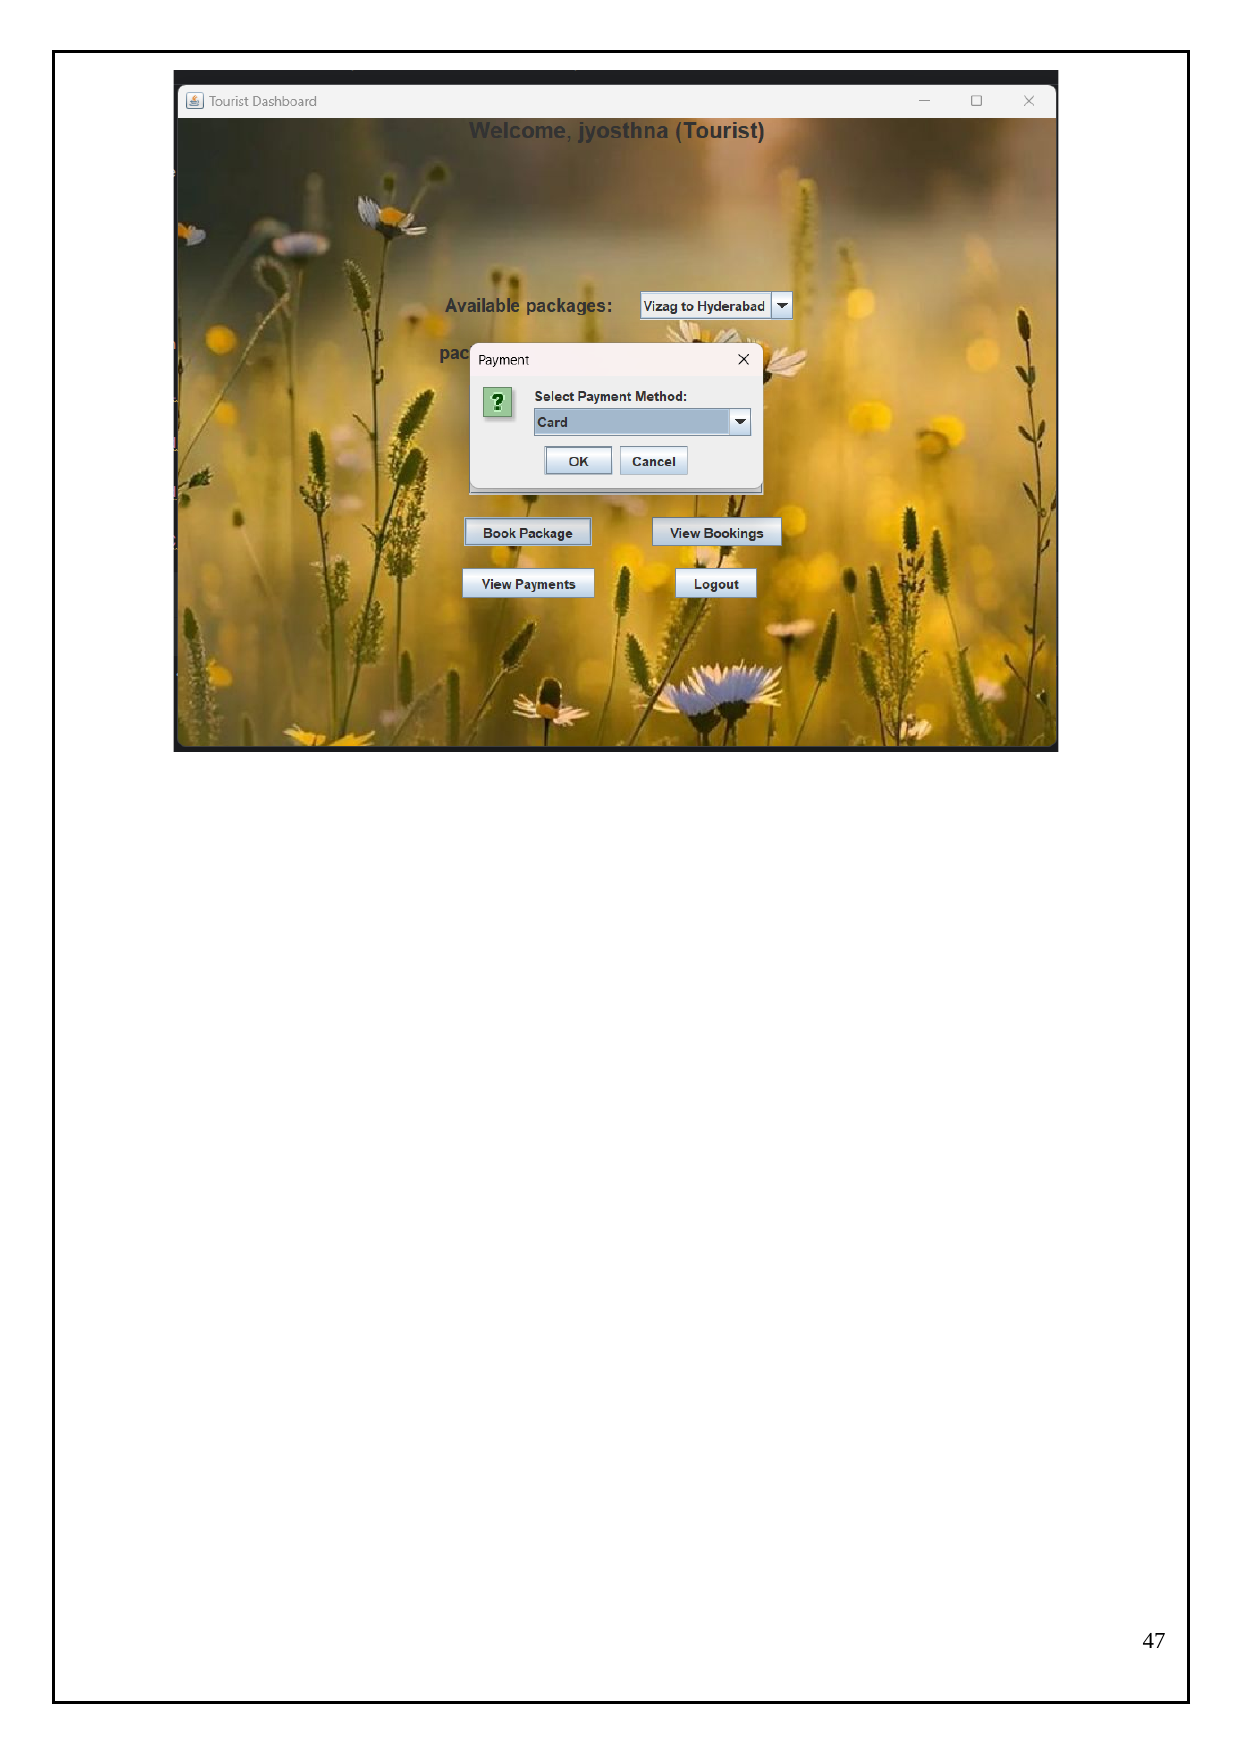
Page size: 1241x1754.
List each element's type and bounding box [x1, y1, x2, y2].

picture [167, 70, 1065, 1435]
